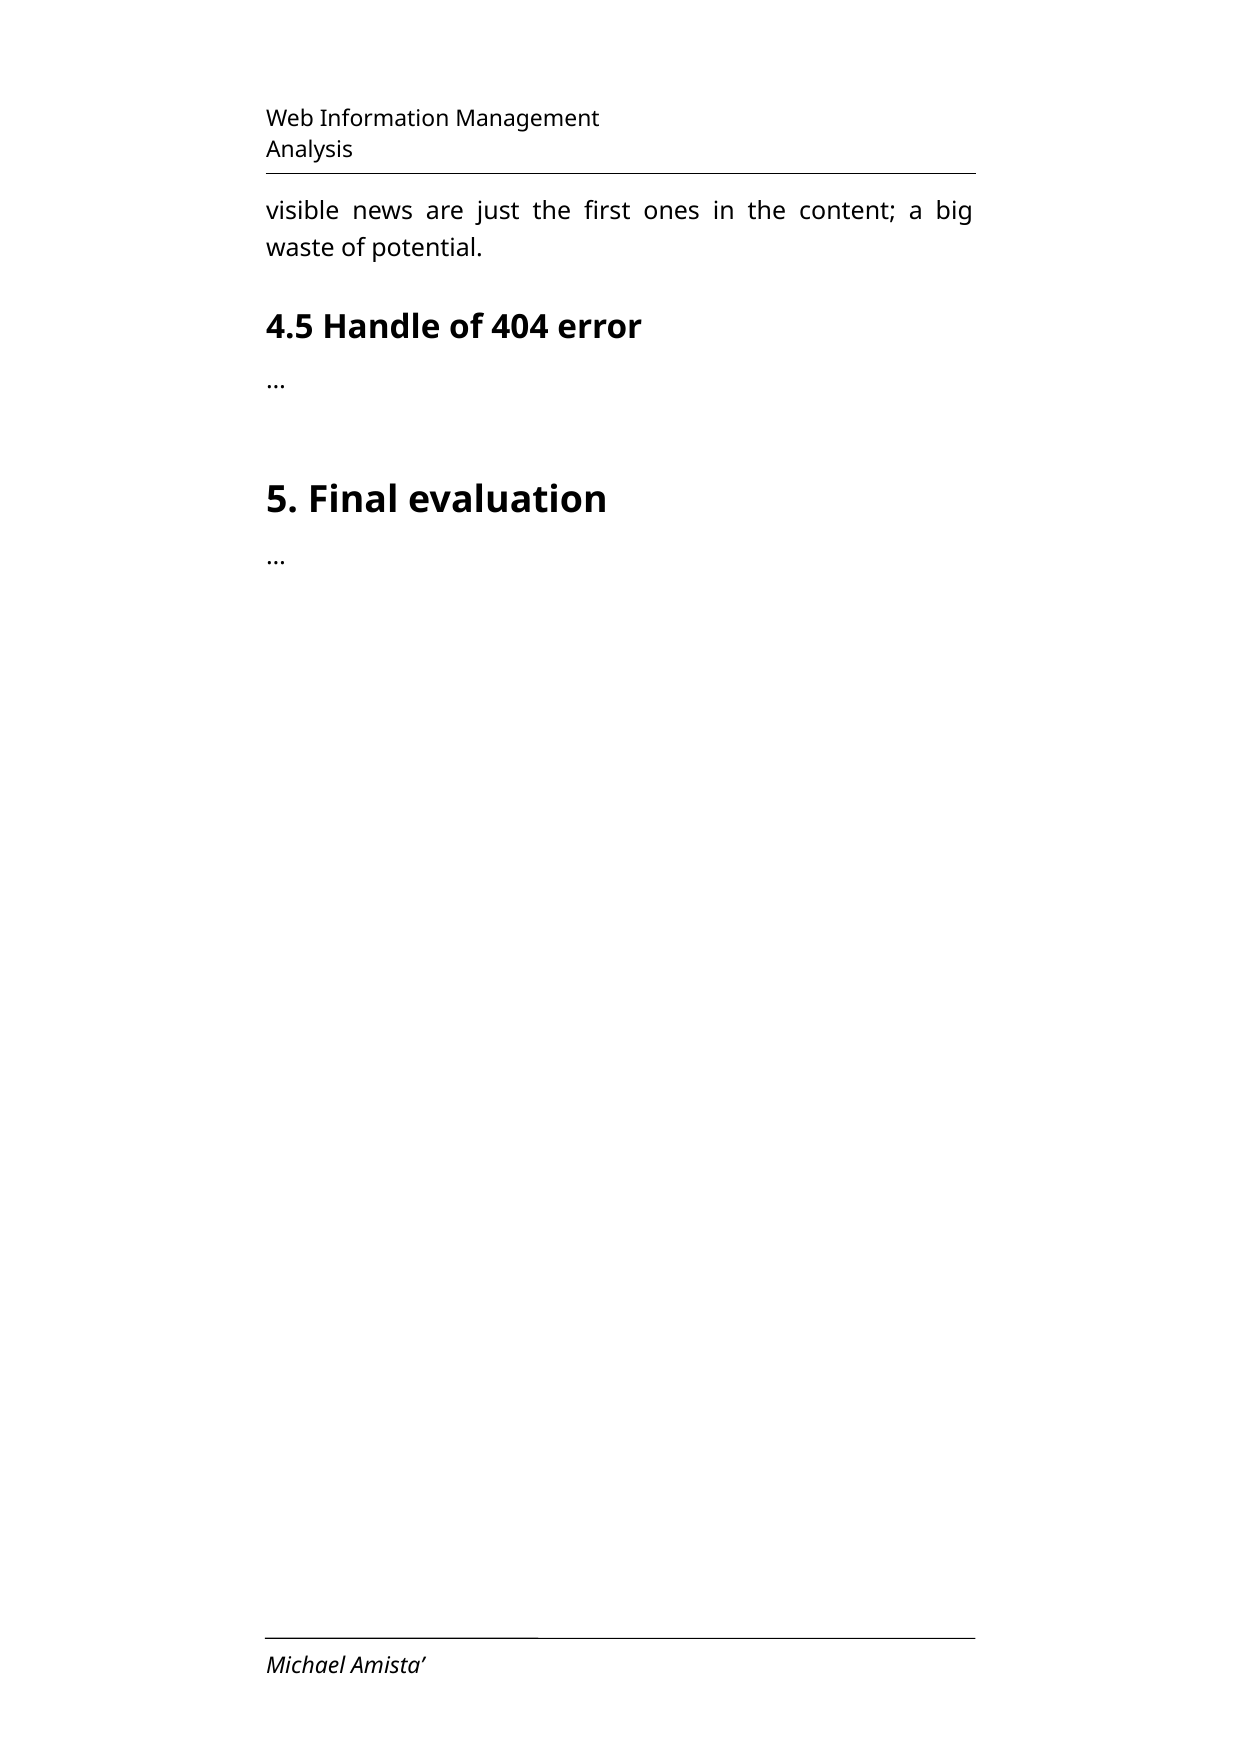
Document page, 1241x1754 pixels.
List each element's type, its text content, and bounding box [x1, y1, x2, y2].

subtitle 5. Final evaluation [266, 472, 974, 523]
subtitle 4.5 Handle of 404 error [266, 303, 974, 348]
text … [266, 538, 974, 572]
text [266, 192, 974, 263]
text … [266, 362, 974, 396]
